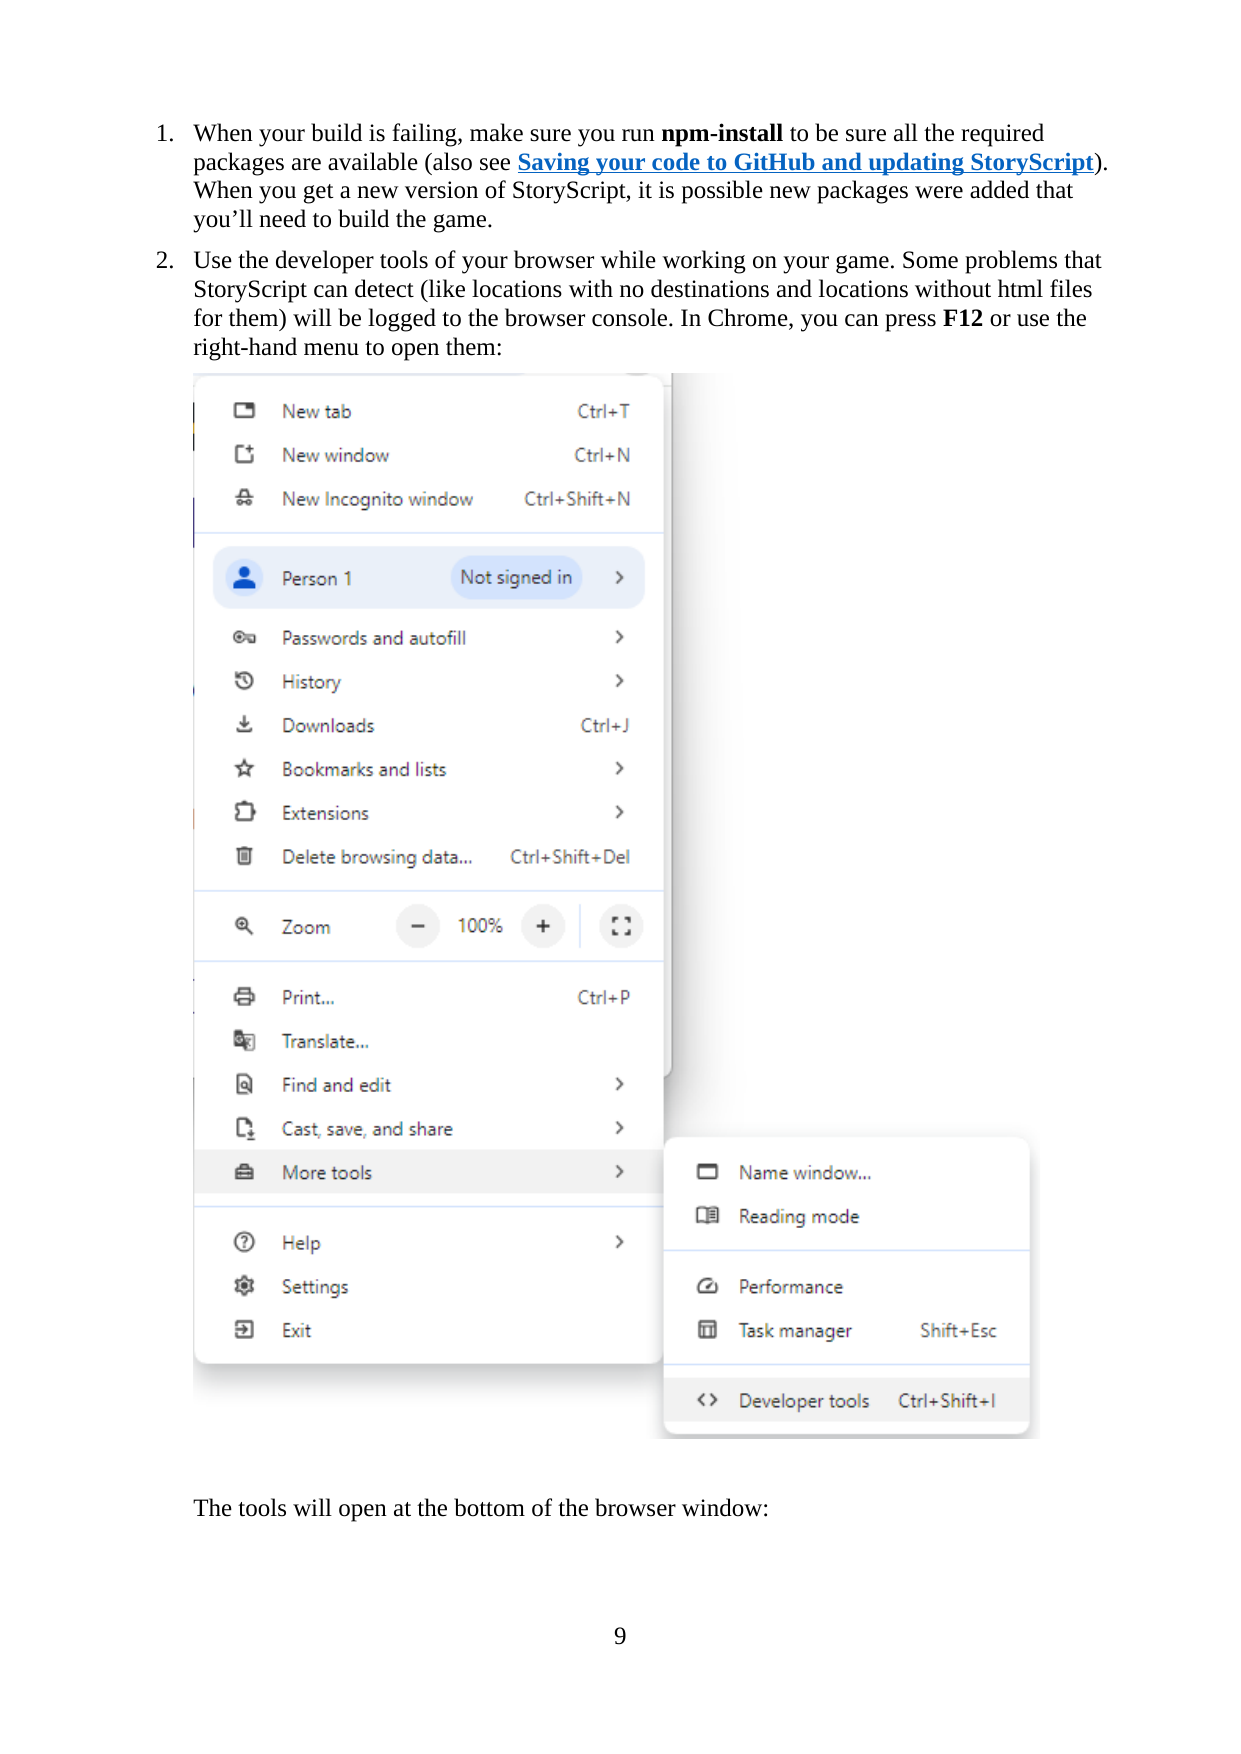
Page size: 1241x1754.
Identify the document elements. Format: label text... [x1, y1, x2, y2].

list When your build is failing, make sure you run npm-install to be sure all the required packages are available (also see Saving your code to GitHub and updating StoryScript). When you get a new version of StoryScript, it is possible new packages were added that you’ll need to build the game. [156, 118, 1122, 233]
list Use the developer tools of your browser while working on your game. Some problems that StoryScript can detect (like locations with no destinations and locations without html files for them) will be logged to the browser console. In Chrome, you can press F12 or use the right-hand menu to open them: [156, 246, 1122, 361]
text The tools will open at the bottom of the browser window: [193, 1493, 1122, 1521]
picture [193, 373, 1040, 1439]
